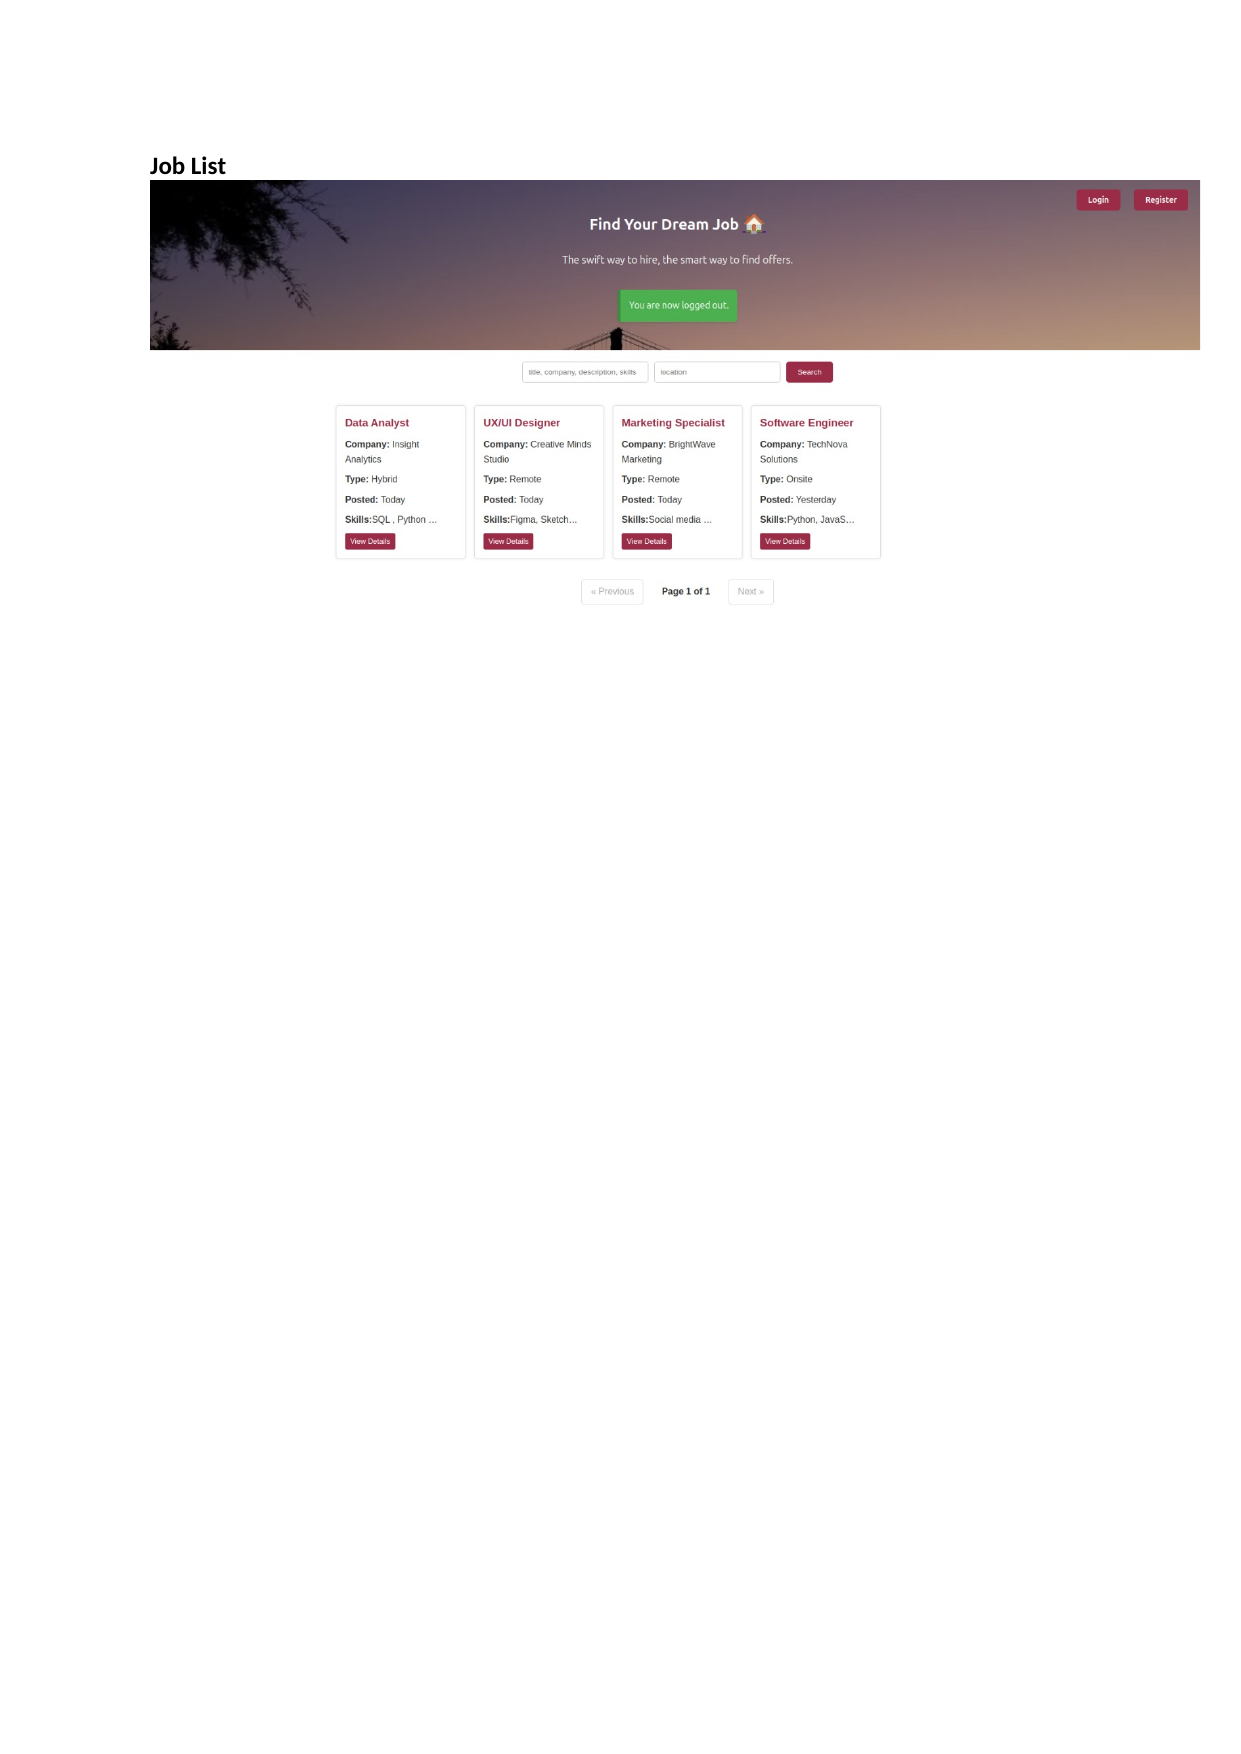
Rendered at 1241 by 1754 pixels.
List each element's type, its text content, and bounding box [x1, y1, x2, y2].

text Job List [150, 150, 1090, 180]
picture [150, 180, 1200, 727]
